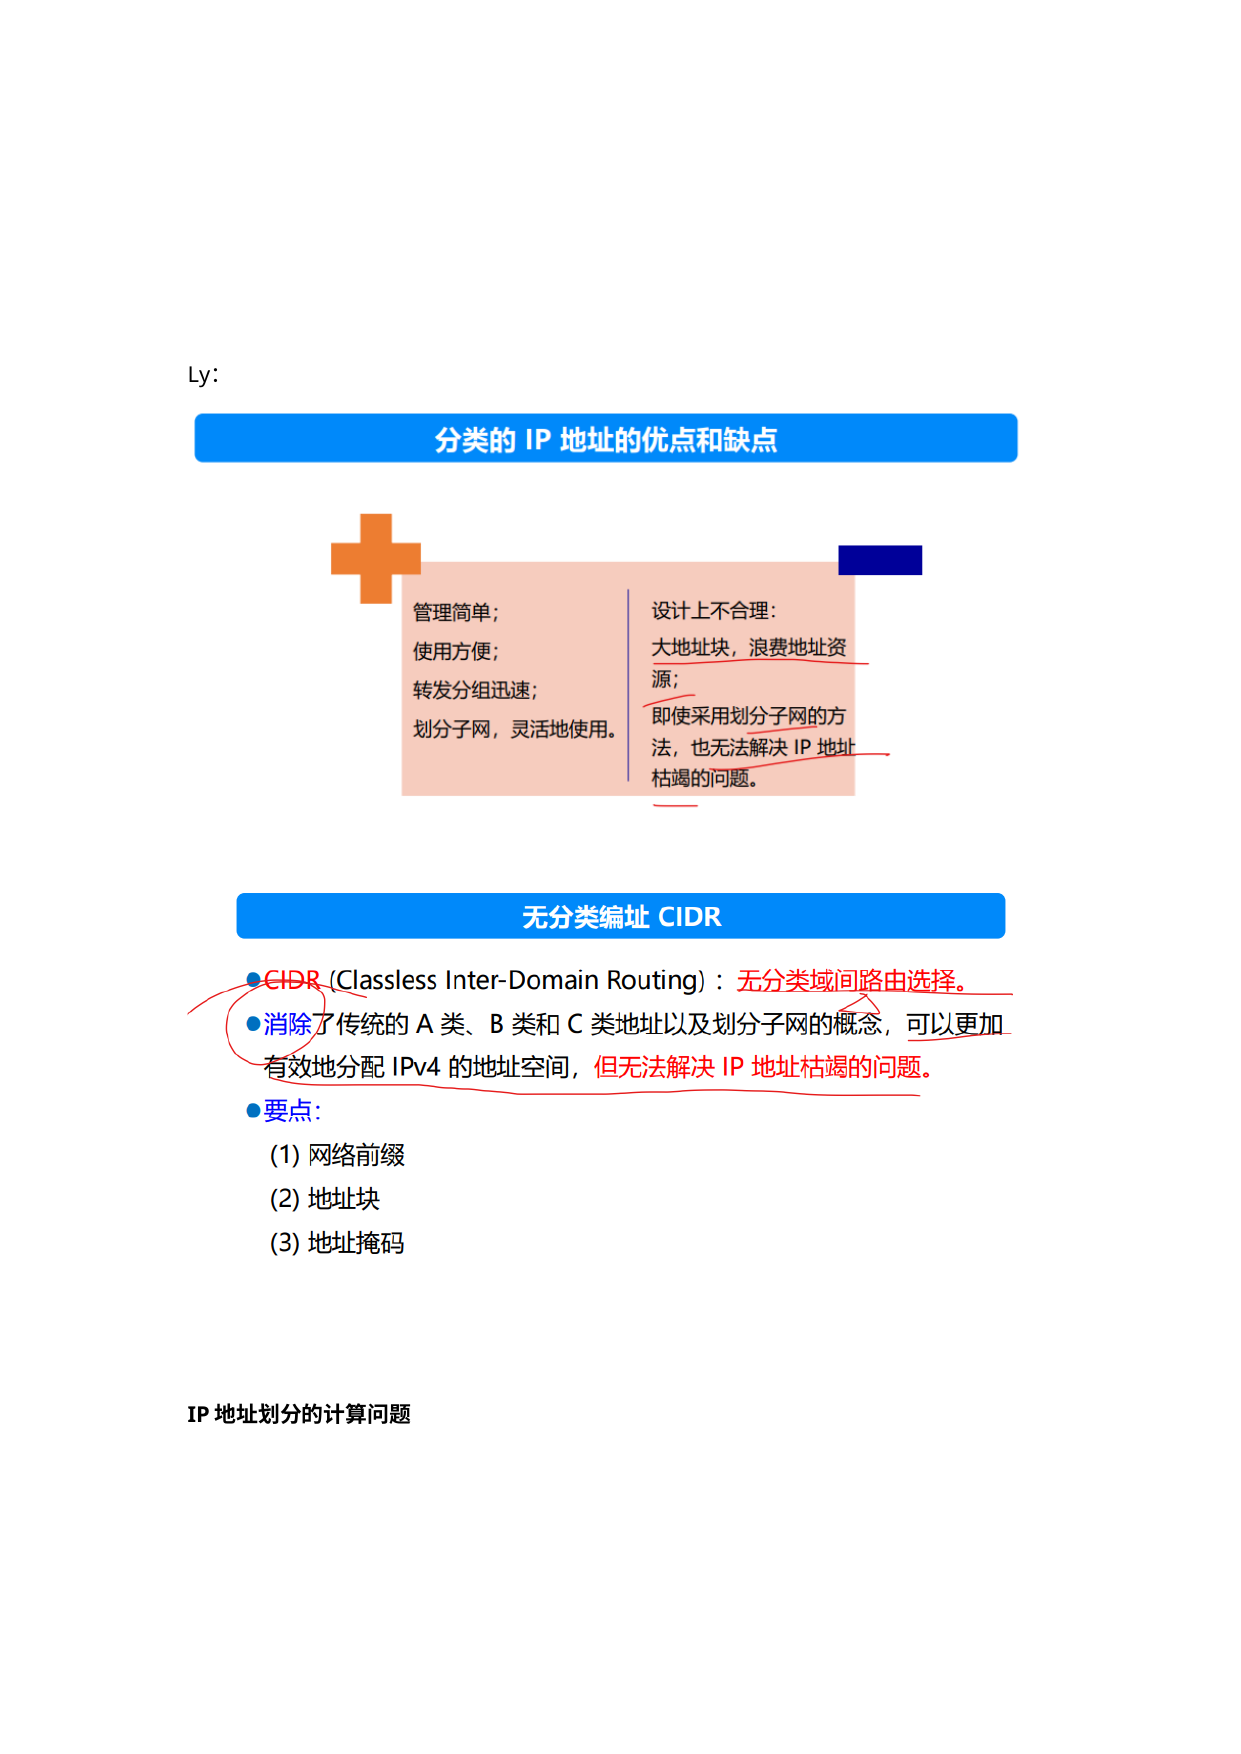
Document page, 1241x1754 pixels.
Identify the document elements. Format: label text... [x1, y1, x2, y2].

text Ly： [187, 357, 1053, 389]
picture [187, 844, 1053, 1307]
picture [187, 389, 1053, 840]
text IP地址划分的计算问题 [187, 1397, 1053, 1429]
